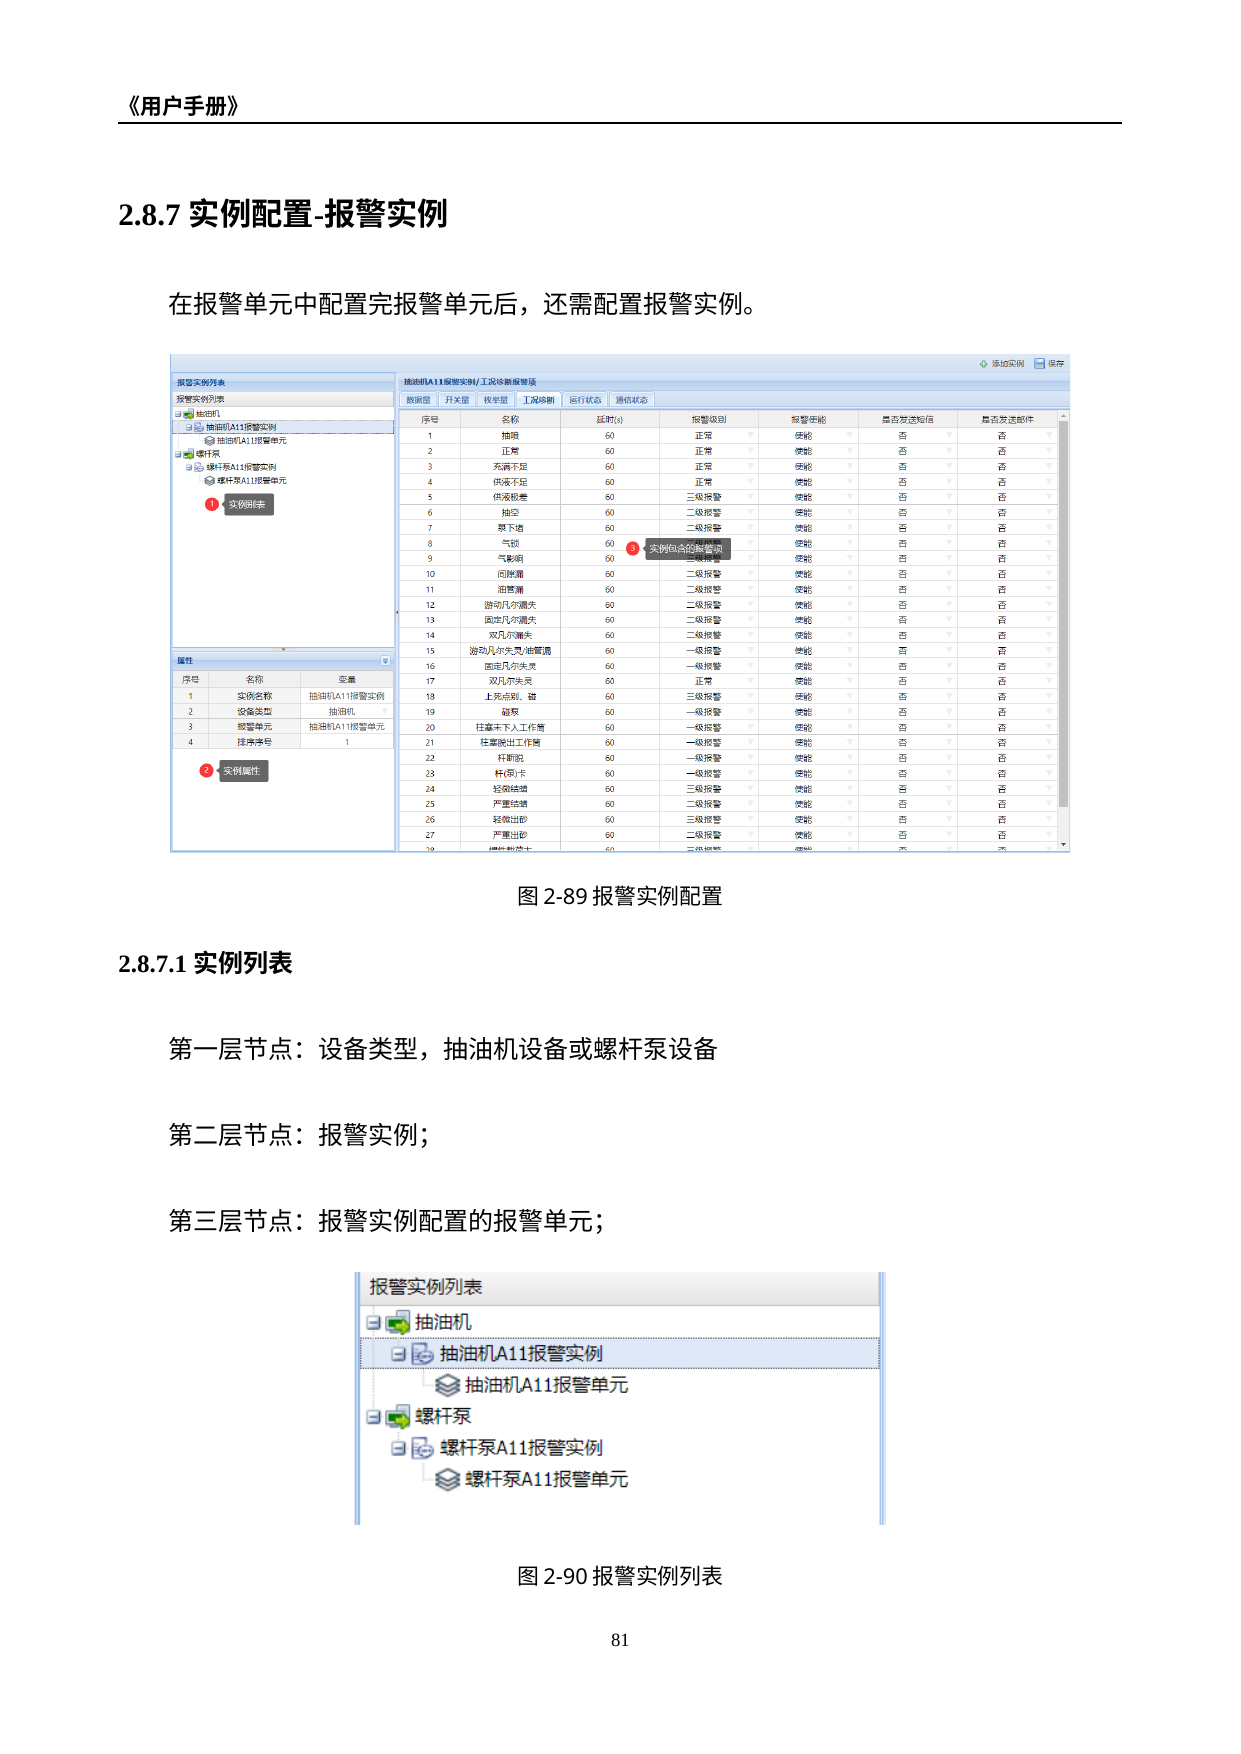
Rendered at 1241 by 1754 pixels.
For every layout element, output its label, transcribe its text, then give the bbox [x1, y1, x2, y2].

picture [354, 1272, 886, 1525]
subtitle 2.8.7.1 实例列表 [118, 928, 1122, 996]
text 第三层节点：报警实例配置的报警单元； [118, 1186, 1122, 1254]
text 第一层节点：设备类型，抽油机设备或螺杆泵设备 [118, 1014, 1122, 1082]
text 第二层节点：报警实例； [118, 1100, 1122, 1168]
subtitle 2.8.7 实例配置-报警实例 [118, 178, 1122, 246]
picture [170, 354, 1071, 853]
text 图2-90报警实例列表 [118, 1558, 1122, 1592]
text 在报警单元中配置完报警单元后，还需配置报警实例。 [118, 268, 1122, 336]
text 图2-89报警实例配置 [118, 878, 1122, 912]
